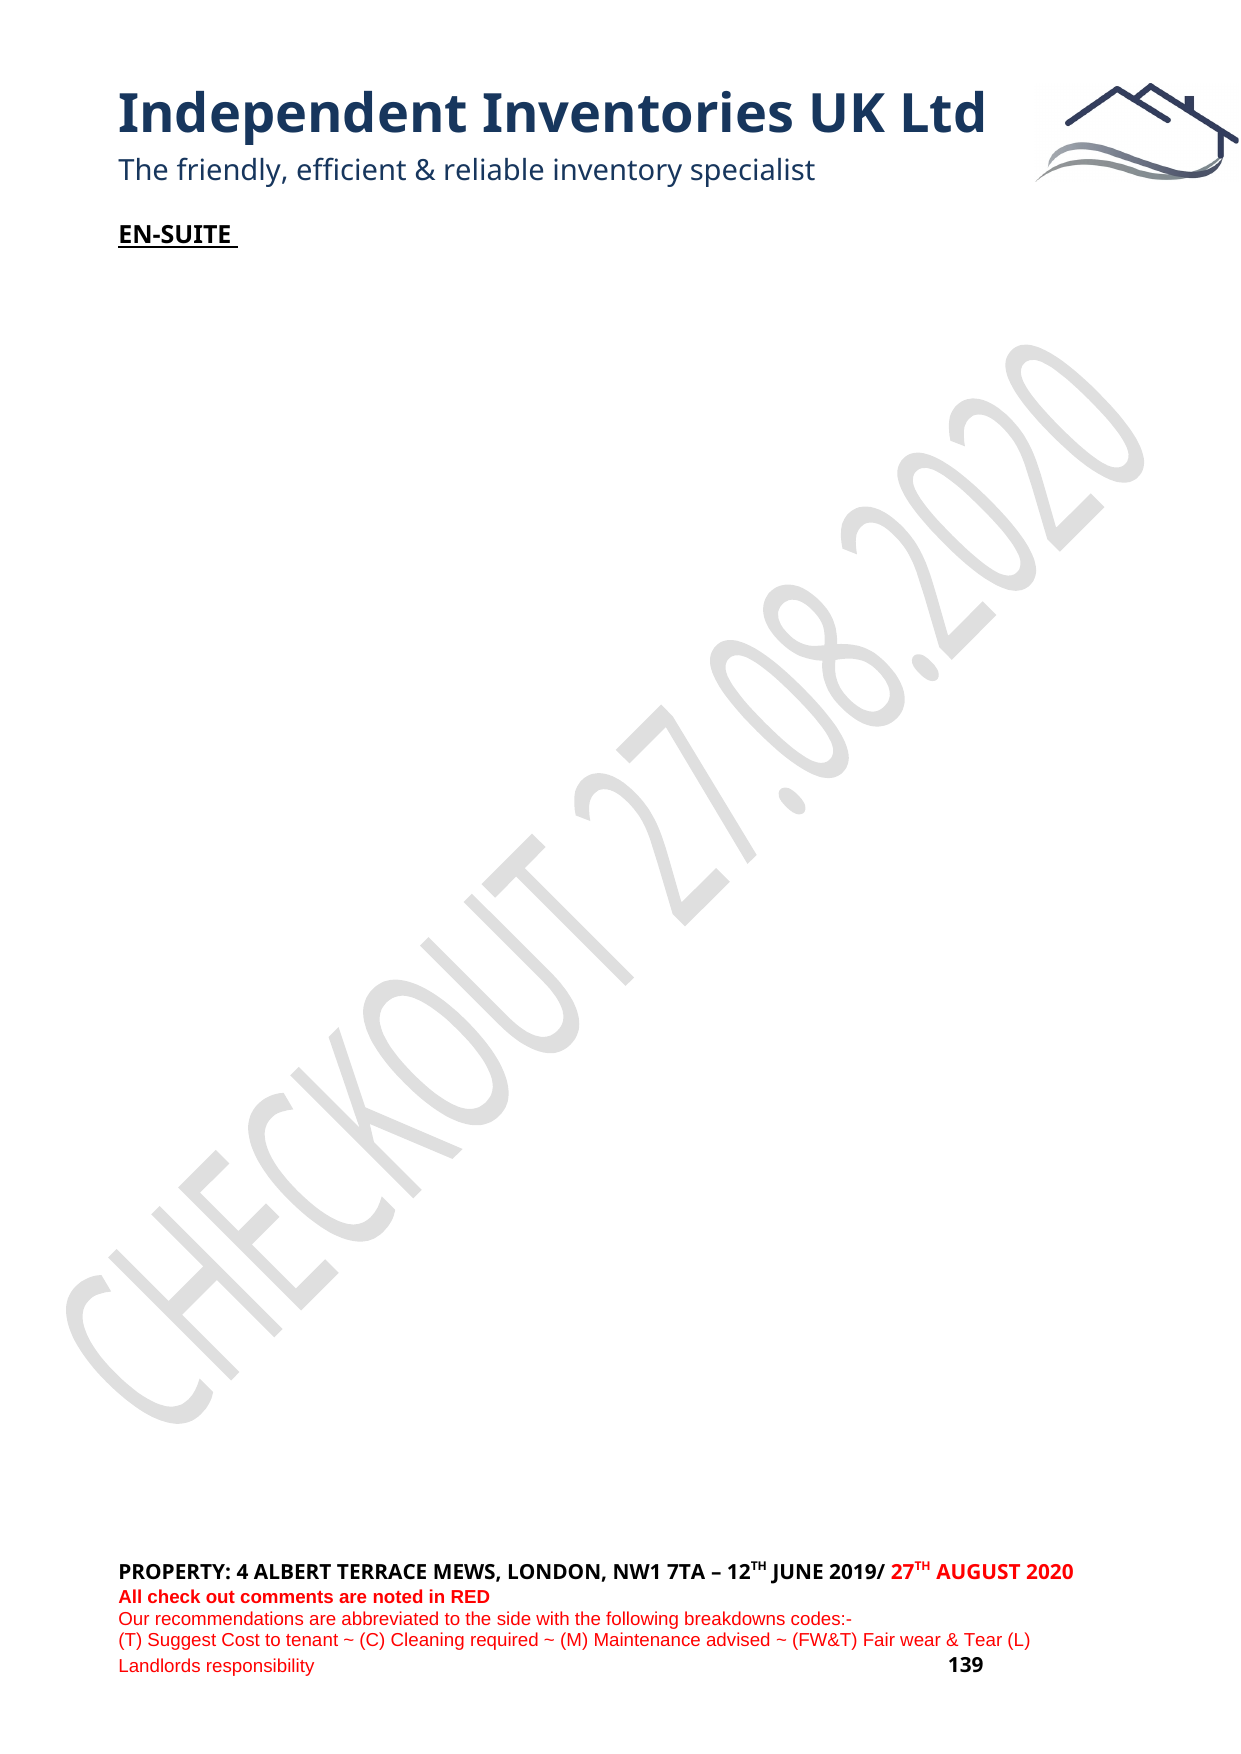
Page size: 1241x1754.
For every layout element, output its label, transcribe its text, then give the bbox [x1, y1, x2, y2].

text EN-SUITE [118, 217, 1087, 251]
picture [1034, 83, 1239, 181]
